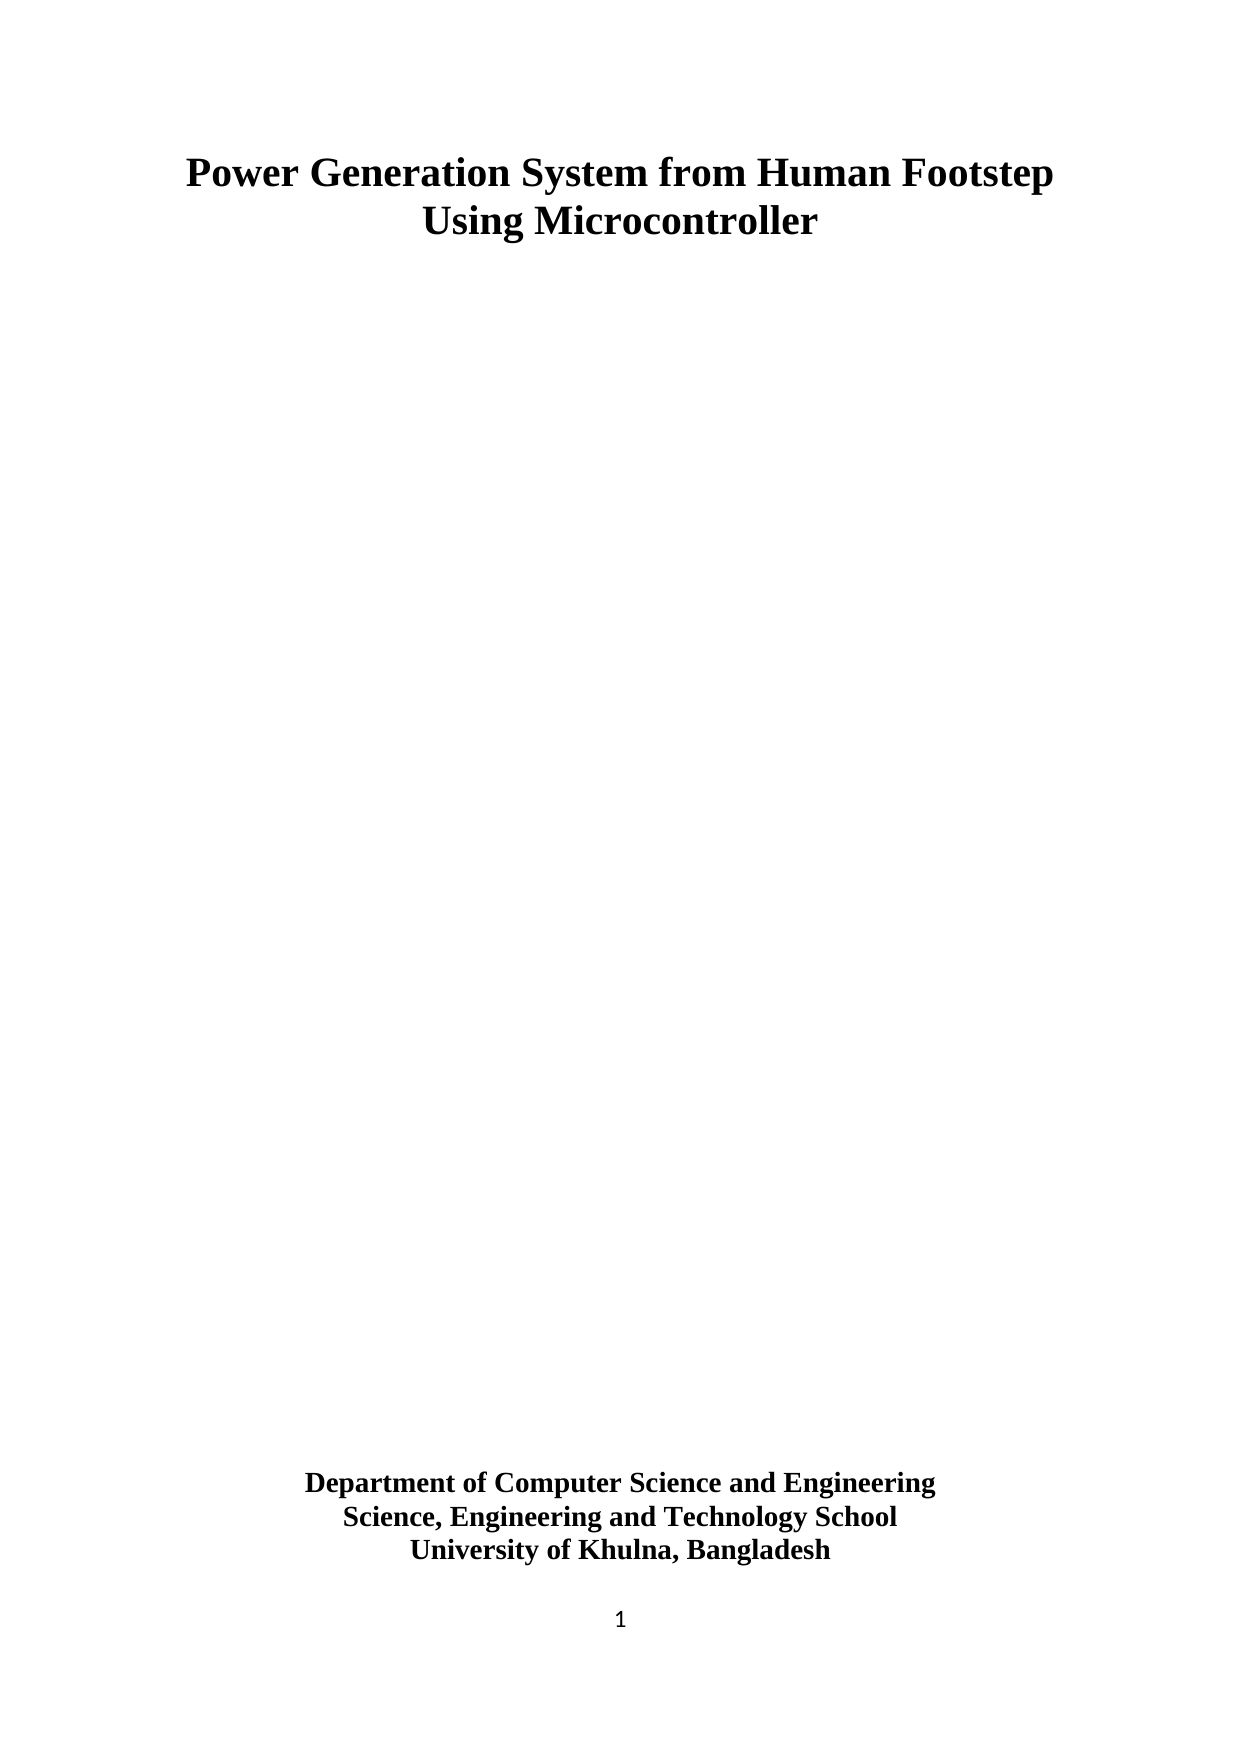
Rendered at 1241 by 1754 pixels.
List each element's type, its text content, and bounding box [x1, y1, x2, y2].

title Science, Engineering and Technology School [148, 1499, 1093, 1532]
title University of Khulna, Bangladesh [148, 1532, 1093, 1566]
title Power Generation System from Human Footstep Using Microcontroller [148, 148, 1093, 243]
title Department of Computer Science and Engineering [148, 1465, 1093, 1499]
